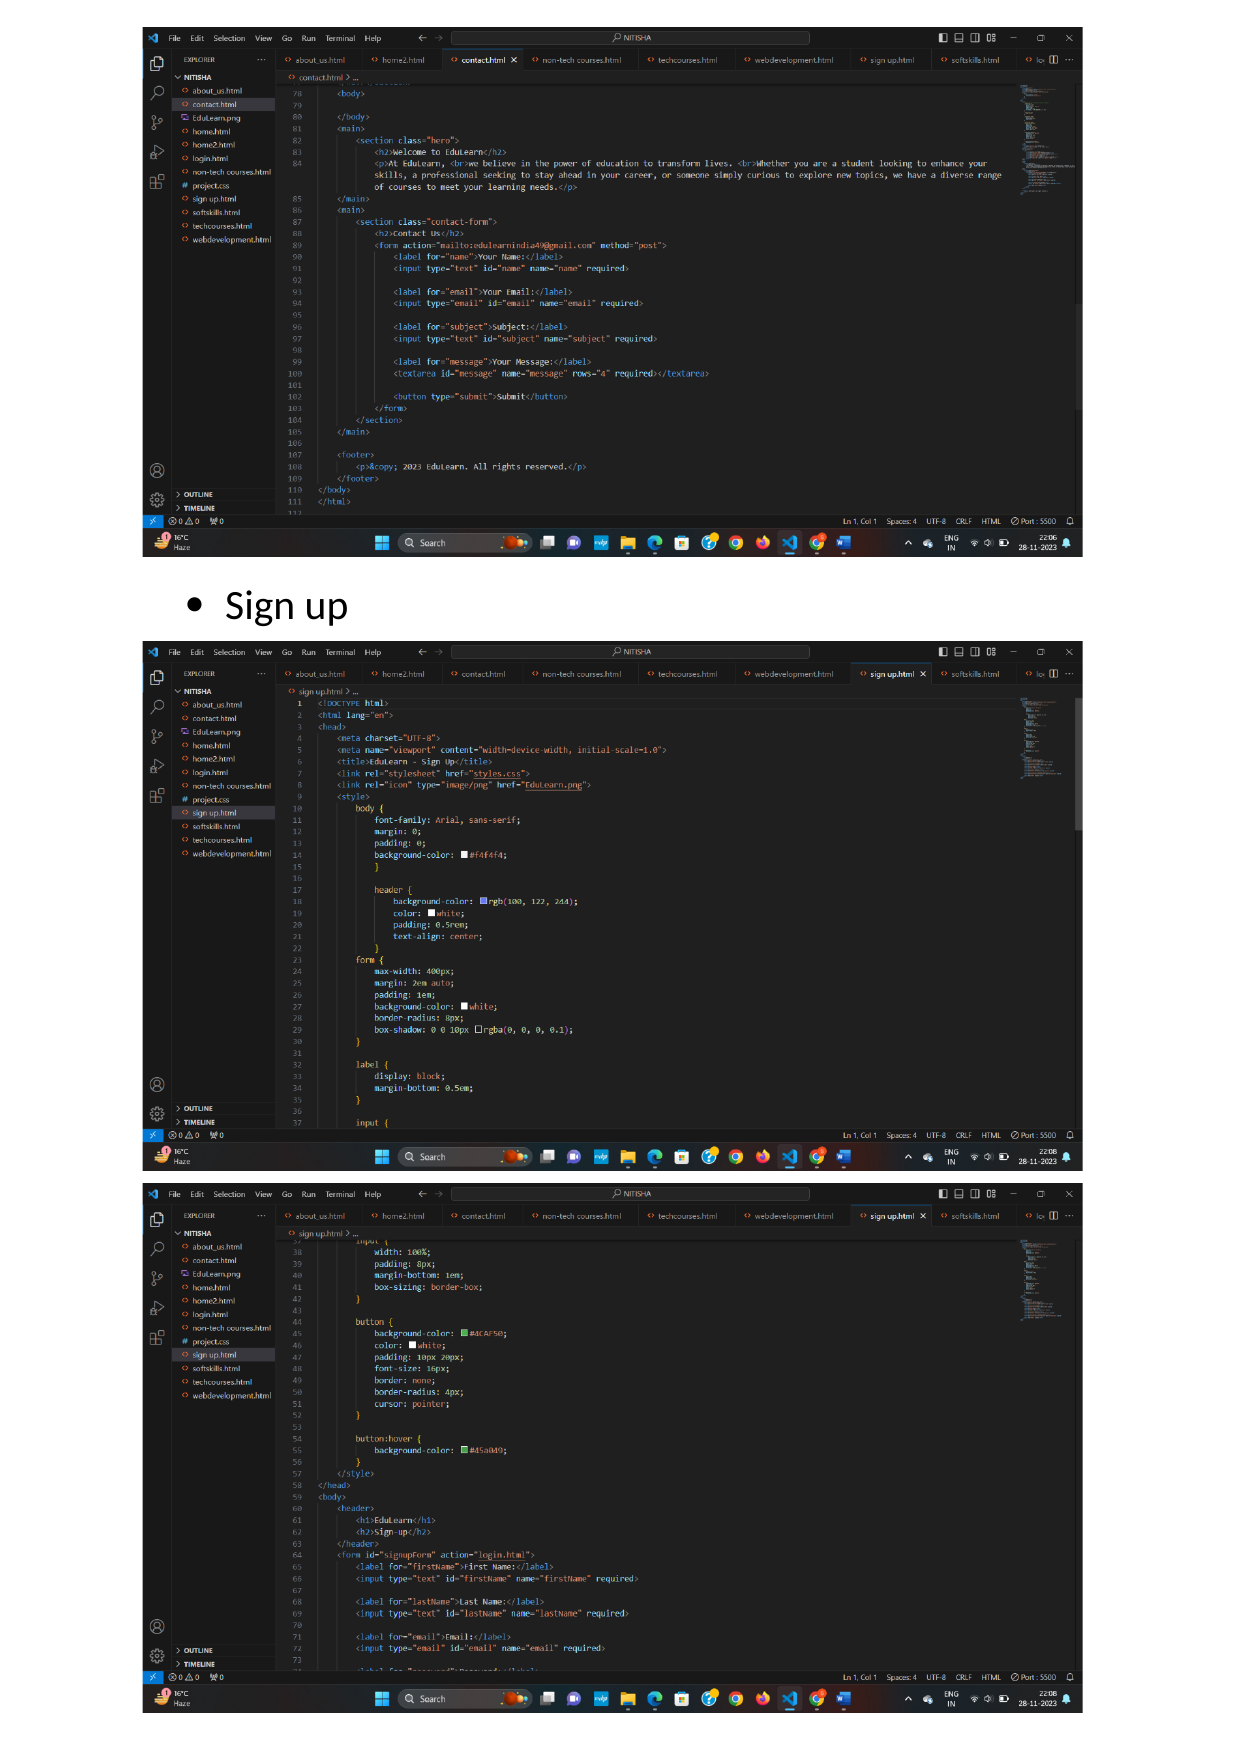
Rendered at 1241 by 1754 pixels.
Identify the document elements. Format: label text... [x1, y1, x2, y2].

picture [142, 641, 1083, 1171]
list Sign up [187, 579, 1090, 630]
picture [142, 27, 1083, 557]
picture [142, 1183, 1083, 1713]
